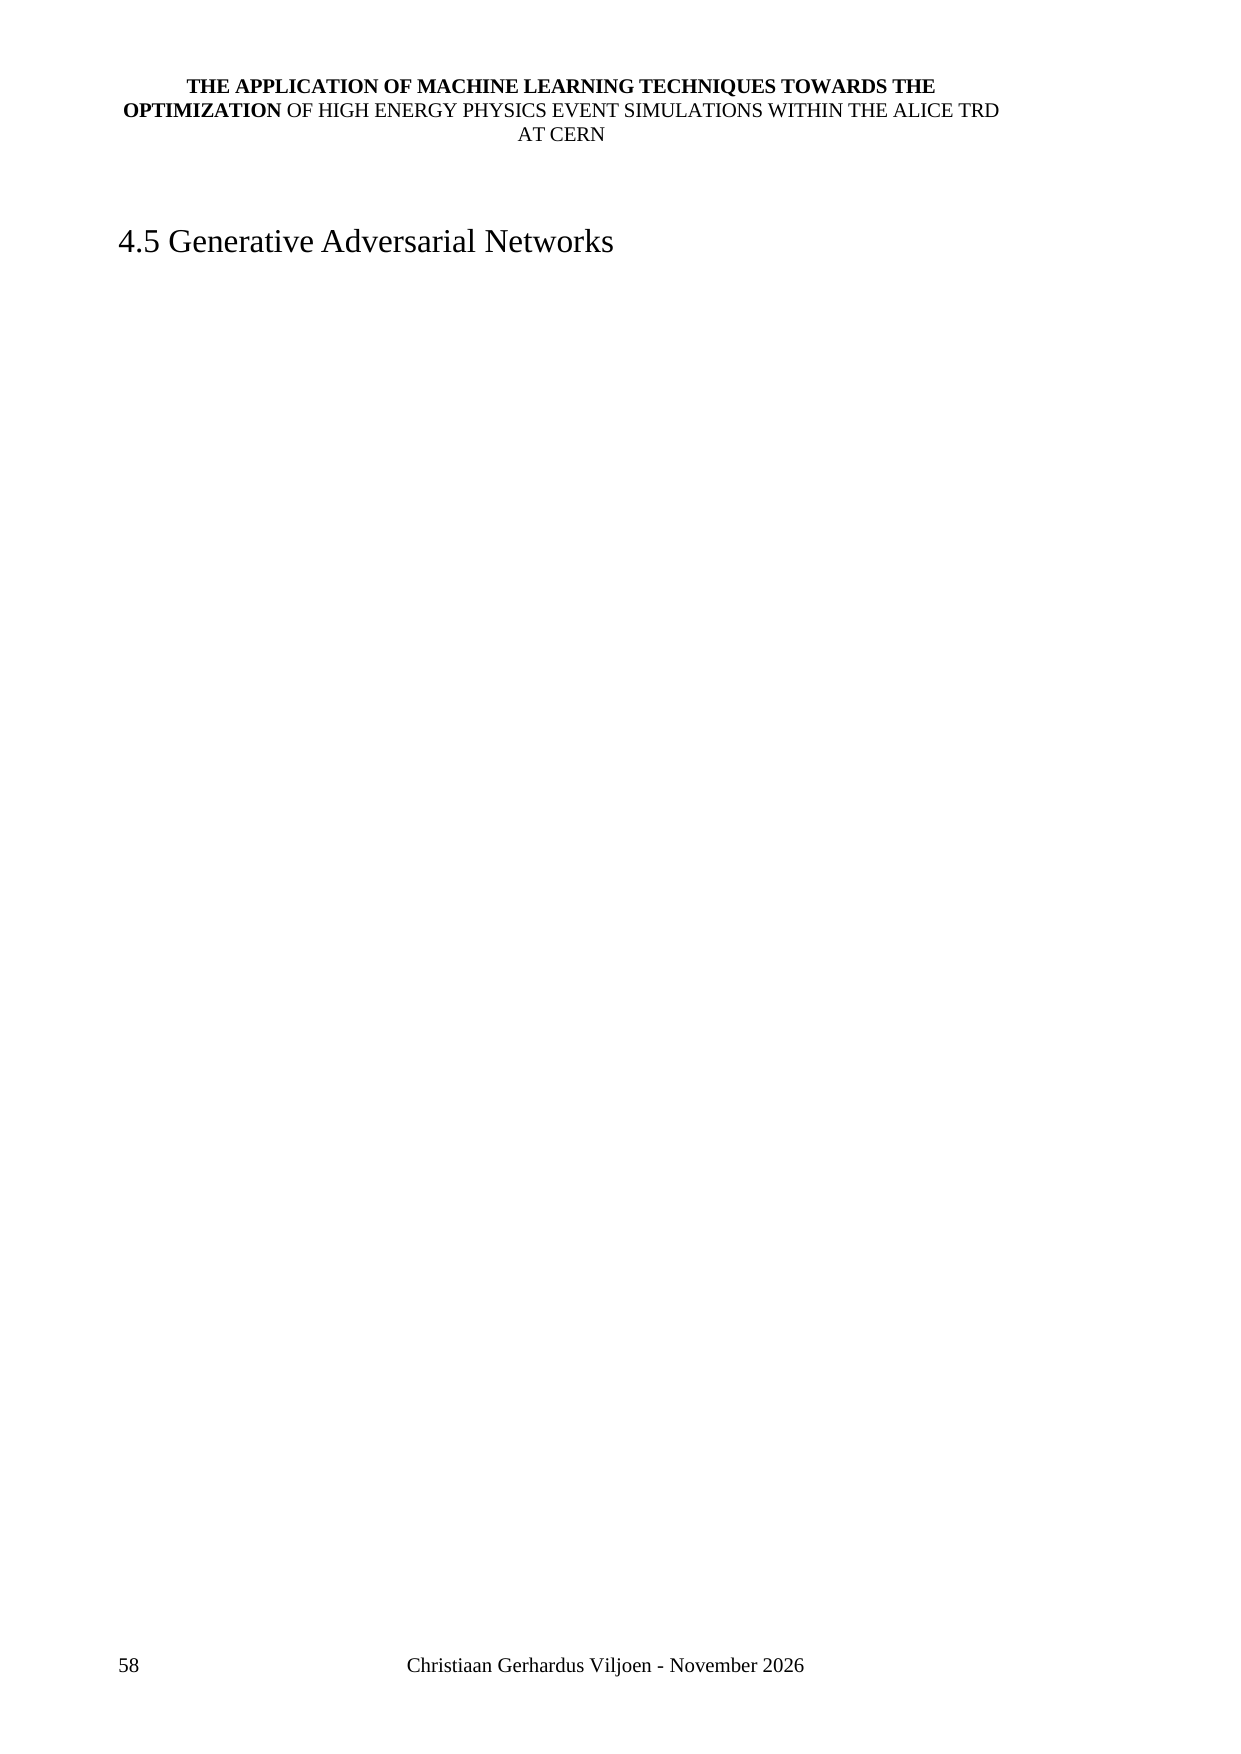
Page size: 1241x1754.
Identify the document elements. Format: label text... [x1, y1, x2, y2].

subtitle Generative Adversarial Networks [118, 221, 1004, 259]
